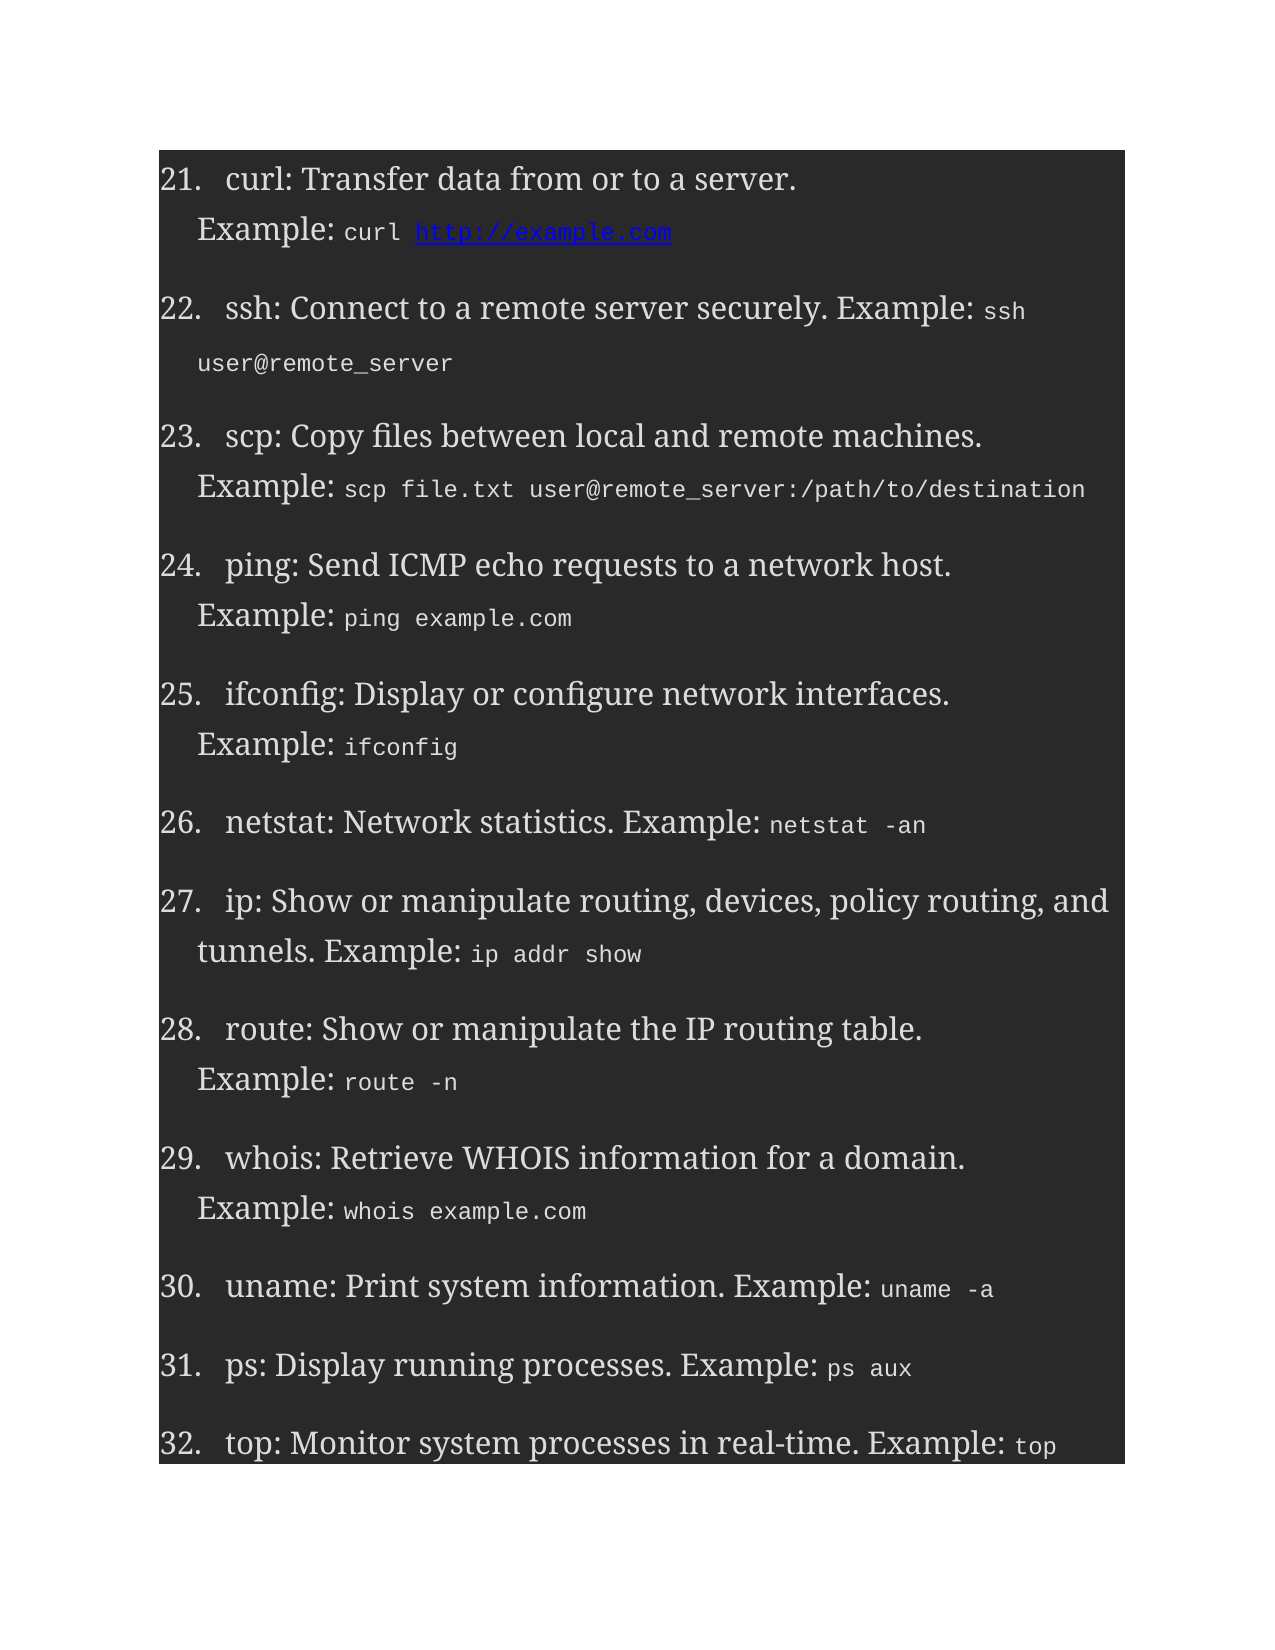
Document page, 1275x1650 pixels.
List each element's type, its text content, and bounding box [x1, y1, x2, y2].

list whois: Retrieve WHOIS information for a domain. Example: whois example.com [159, 1128, 1125, 1228]
list ifconfig: Display or configure network interfaces. Example: ifconfig [159, 664, 1125, 764]
list uname: Print system information. Example: uname -a [159, 1257, 1125, 1307]
list top: Monitor system processes in real-time. Example: top [159, 1414, 1125, 1464]
list ps: Display running processes. Example: ps aux [159, 1335, 1125, 1385]
list curl: Transfer data from or to a server. Example: curl http://example.com [159, 150, 1125, 250]
list netstat: Network statistics. Example: netstat -an [159, 793, 1125, 843]
list ip: Show or manipulate routing, devices, policy routing, and tunnels. Example: ip addr show [159, 871, 1125, 971]
list scp: Copy files between local and remote machines. Example: scp file.txt user@remote_server:/path/to/destination [159, 407, 1125, 507]
list route: Show or manipulate the IP routing table. Example: route -n [159, 1000, 1125, 1100]
list ping: Send ICMP echo requests to a network host. Example: ping example.com [159, 536, 1125, 636]
list ssh: Connect to a remote server securely. Example: ssh user@remote_server [159, 278, 1125, 378]
